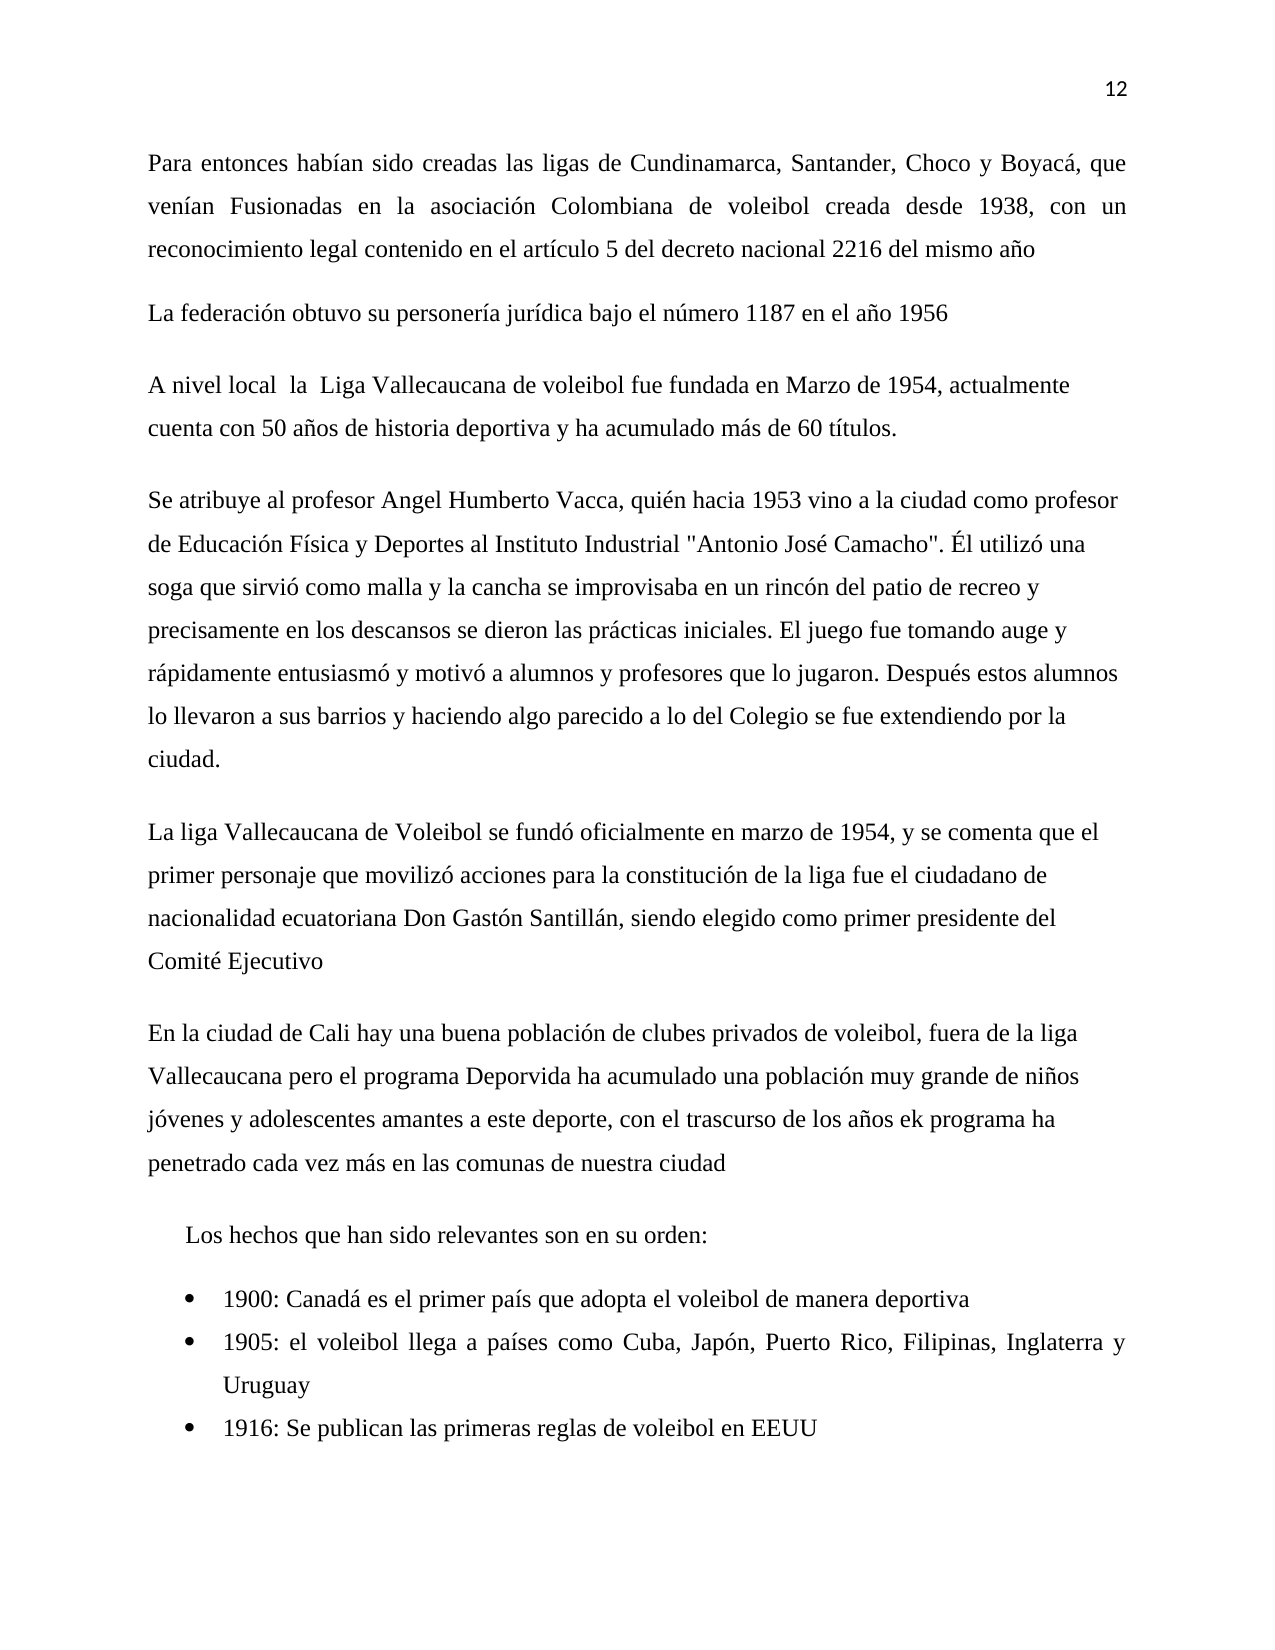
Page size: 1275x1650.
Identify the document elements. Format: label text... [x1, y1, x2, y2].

text A nivel local la Liga Vallecaucana de voleibol fue fundada en Marzo de 1954, actualmente cuenta con 50 años de historia deportiva y ha acumulado más de 60 títulos. [148, 370, 1127, 442]
list 1905: el voleibol llega a países como Cuba, Japón, Puerto Rico, Filipinas, Inglaterra y Uruguay [185, 1327, 1127, 1399]
list 1916: Se publican las primeras reglas de voleibol en EEUU [185, 1413, 1127, 1442]
text Para entonces habían sido creadas las ligas de Cundinamarca, Santander, Choco y Boyacá, que venían Fusionadas en la asociación Colombiana de voleibol creada desde 1938, con un reconocimiento legal contenido en el artículo 5 del decreto nacional 2216 del mismo año [148, 148, 1127, 263]
list 1900: Canadá es el primer país que adopta el voleibol de manera deportiva [185, 1284, 1127, 1313]
text La federación obtuvo su personería jurídica bajo el número 1187 en el año 1956 [148, 298, 1127, 327]
text La liga Vallecaucana de Voleibol se fundó oficialmente en marzo de 1954, y se comenta que el primer personaje que movilizó acciones para la constitución de la liga fue el ciudadano de nacionalidad ecuatoriana Don Gastón Santillán, siendo elegido como primer presidente del Comité Ejecutivo [148, 817, 1127, 975]
text Los hechos que han sido relevantes son en su orden: [148, 1220, 1127, 1249]
text En la ciudad de Cali hay una buena población de clubes privados de voleibol, fuera de la liga Vallecaucana pero el programa Deporvida ha acumulado una población muy grande de niños jóvenes y adolescentes amantes a este deporte, con el trascurso de los años ek programa ha penetrado cada vez más en las comunas de nuestra ciudad [148, 1018, 1127, 1176]
text Se atribuye al profesor Angel Humberto Vacca, quién hacia 1953 vino a la ciudad como profesor de Educación Física y Deportes al Instituto Industrial "Antonio José Camacho". Él utilizó una soga que sirvió como malla y la cancha se improvisaba en un rincón del patio de recreo y precisamente en los descansos se dieron las prácticas iniciales. El juego fue tomando auge y rápidamente entusiasmó y motivó a alumnos y profesores que lo jugaron. Después estos alumnos lo llevaron a sus barrios y haciendo algo parecido a lo del Colegio se fue extendiendo por la ciudad. [148, 486, 1127, 773]
